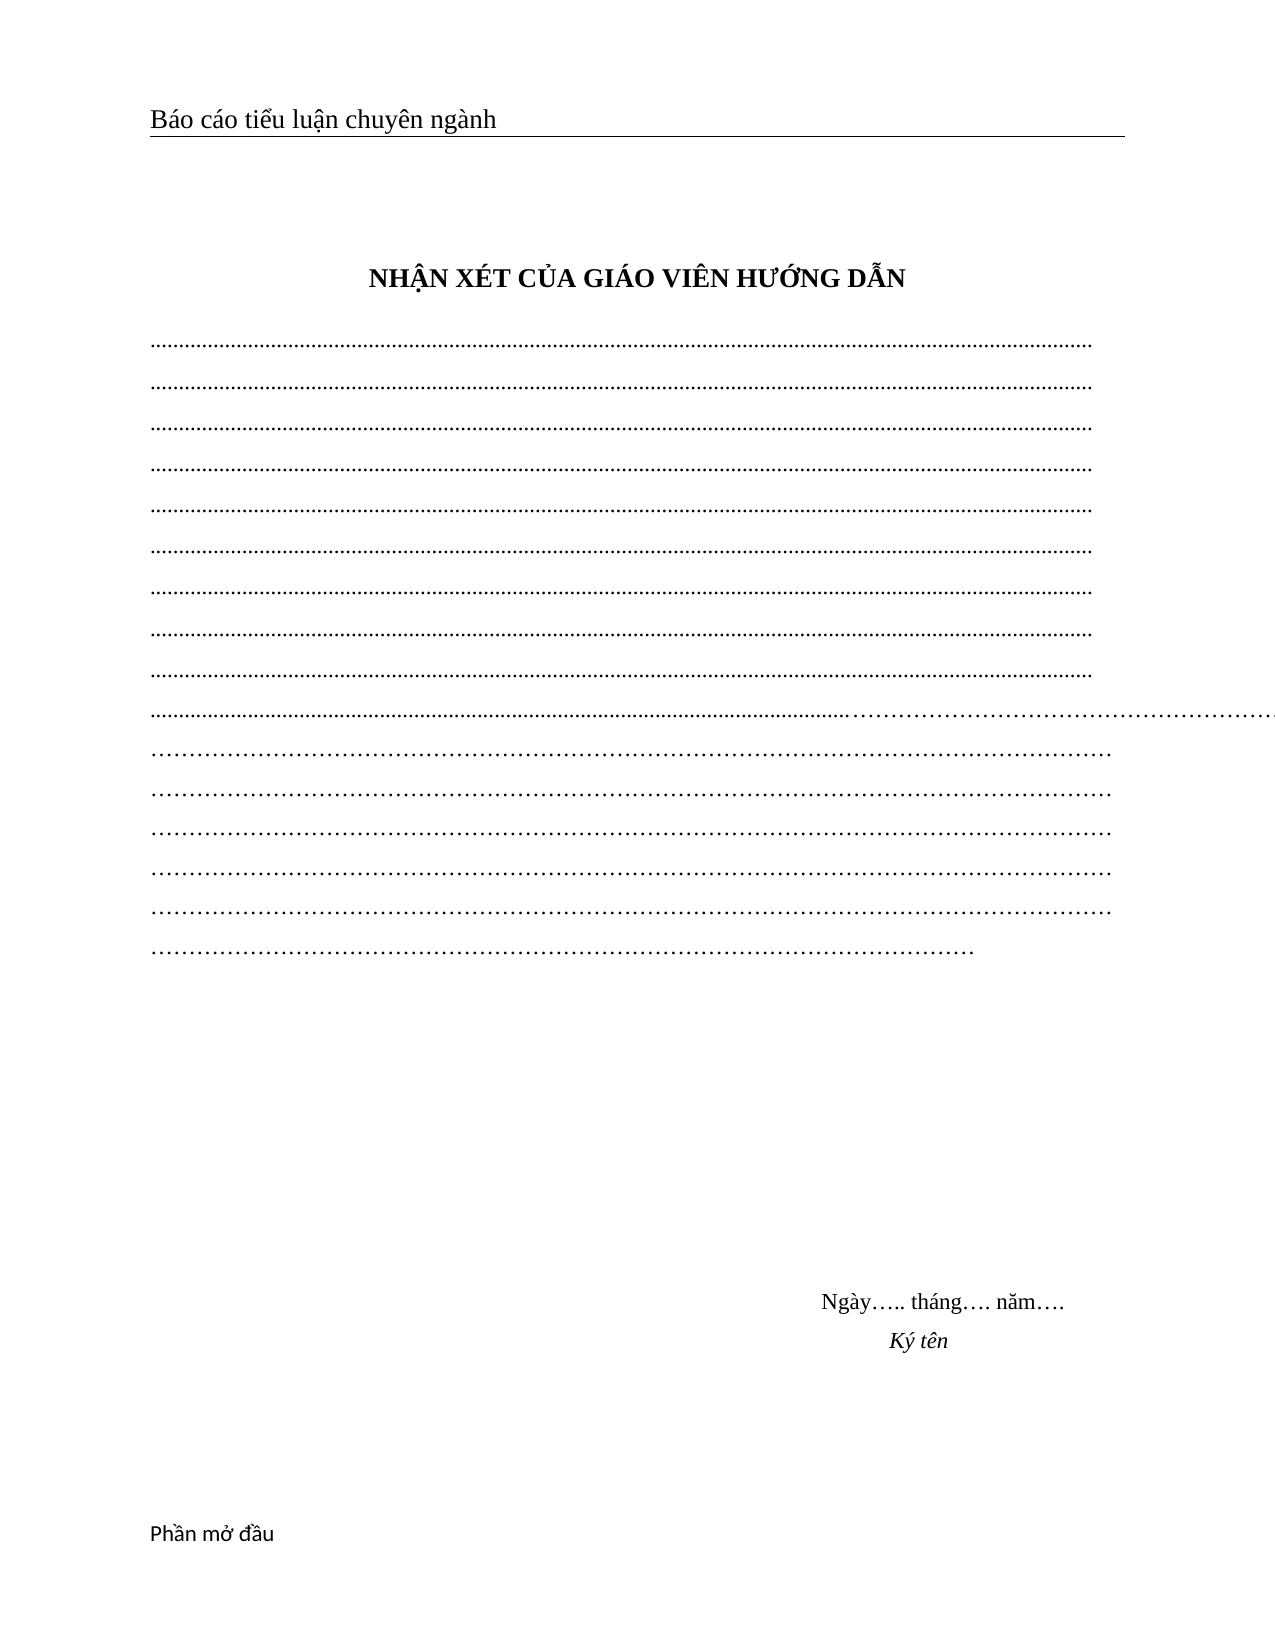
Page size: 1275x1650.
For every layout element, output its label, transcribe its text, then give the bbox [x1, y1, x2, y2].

text Ký tên [150, 1328, 1125, 1354]
text NHẬN XÉT CỦA GIÁO VIÊN HƯỚNG DẪN [150, 262, 1125, 293]
text ………………………………………………………. [150, 696, 1125, 722]
text Ngày….. tháng…. năm…. [150, 1288, 1125, 1314]
text ……………………………………………………………………………………………………………………………………………………………………………………………………………………………………………………………………………………………………………………………………………………………………………………………………………………………………………………………………………………………………………………………………………………………………………………………………………………………………………………………………………… [150, 735, 1125, 959]
